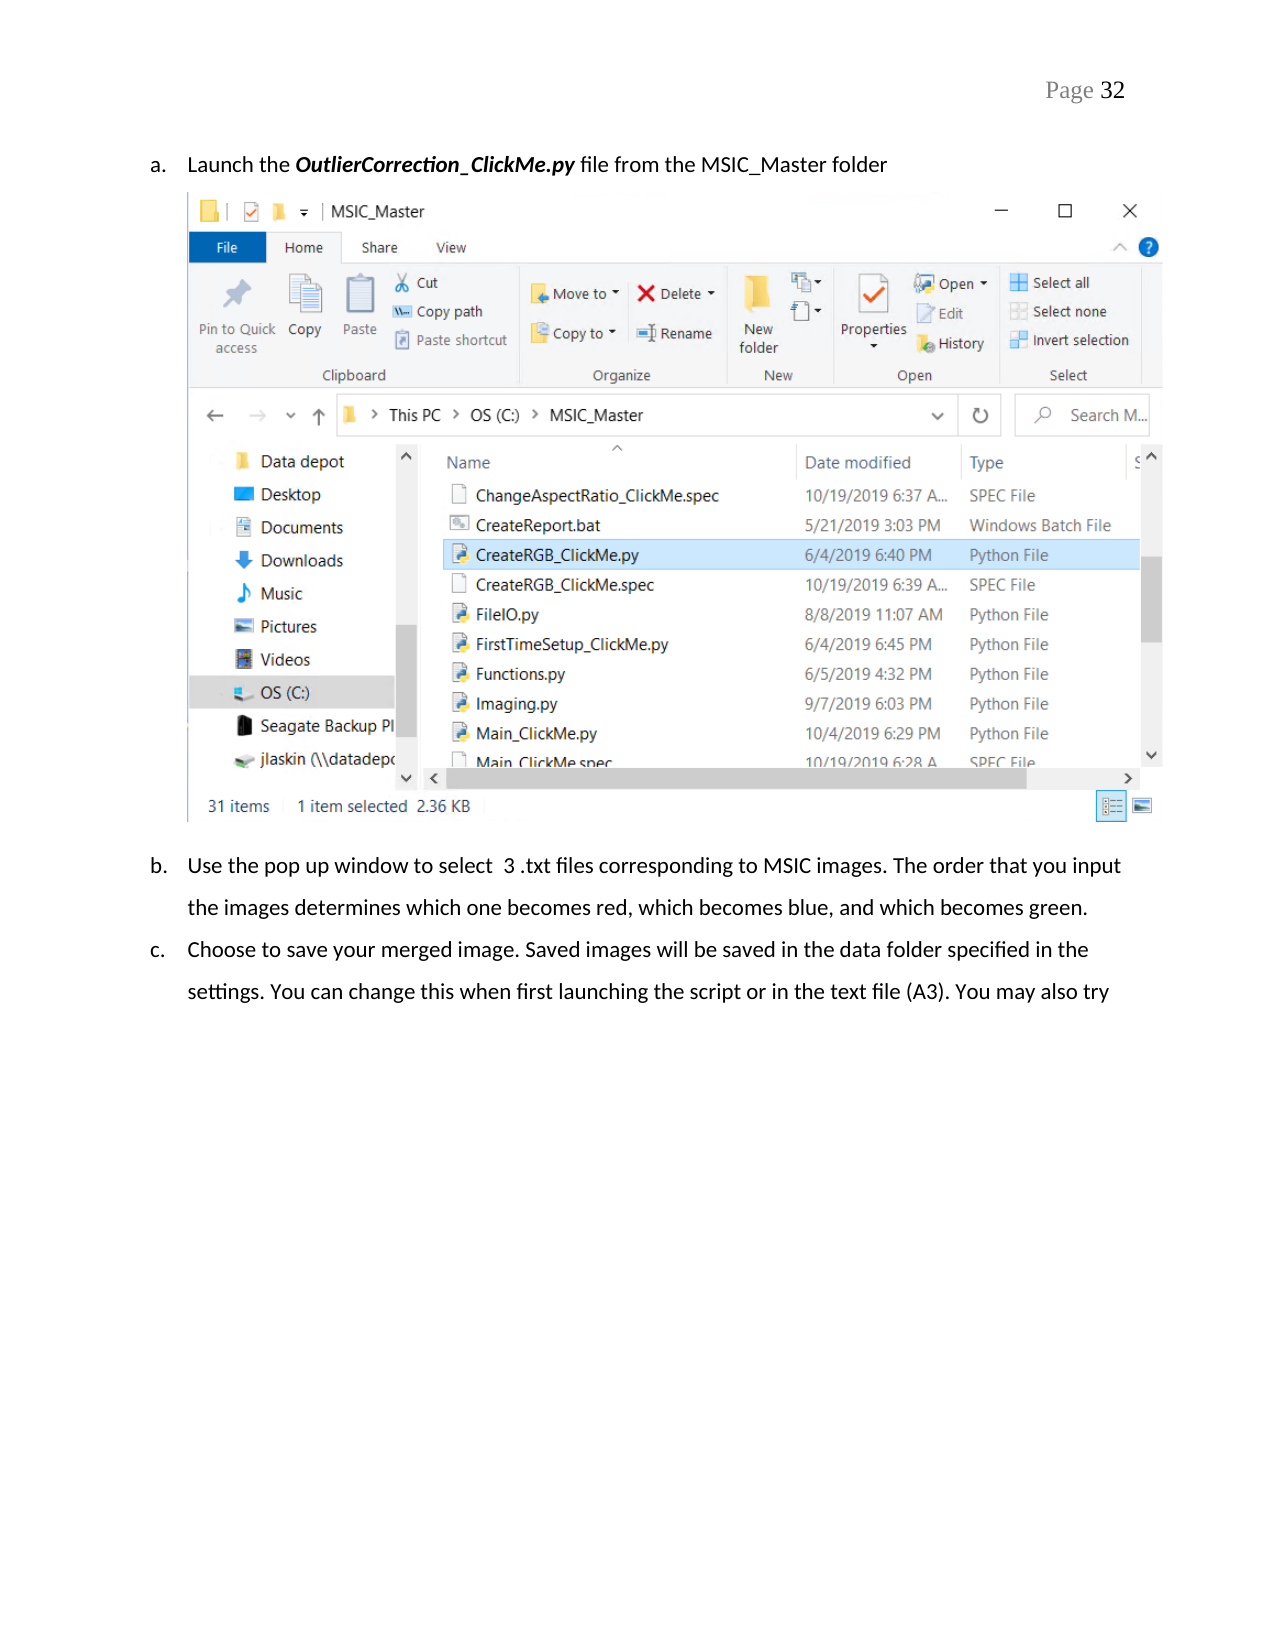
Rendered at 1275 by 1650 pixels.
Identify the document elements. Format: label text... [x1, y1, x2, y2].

list Launch the OutlierCorrection_ClickMe.py file from the MSIC_Master folder [150, 150, 1125, 178]
list Use the pop up window to select 3 .txt files corresponding to MSIC images. The order that you input the images determines which one becomes red, which becomes blue, and which becomes green. [150, 851, 1125, 921]
list Choose to save your merged image. Saved images will be saved in the data folder specified in the settings. You can change this when first launching the script or in the text file (A3). You may also try again with a new set of images. [150, 935, 1125, 1005]
picture [187, 192, 1163, 822]
